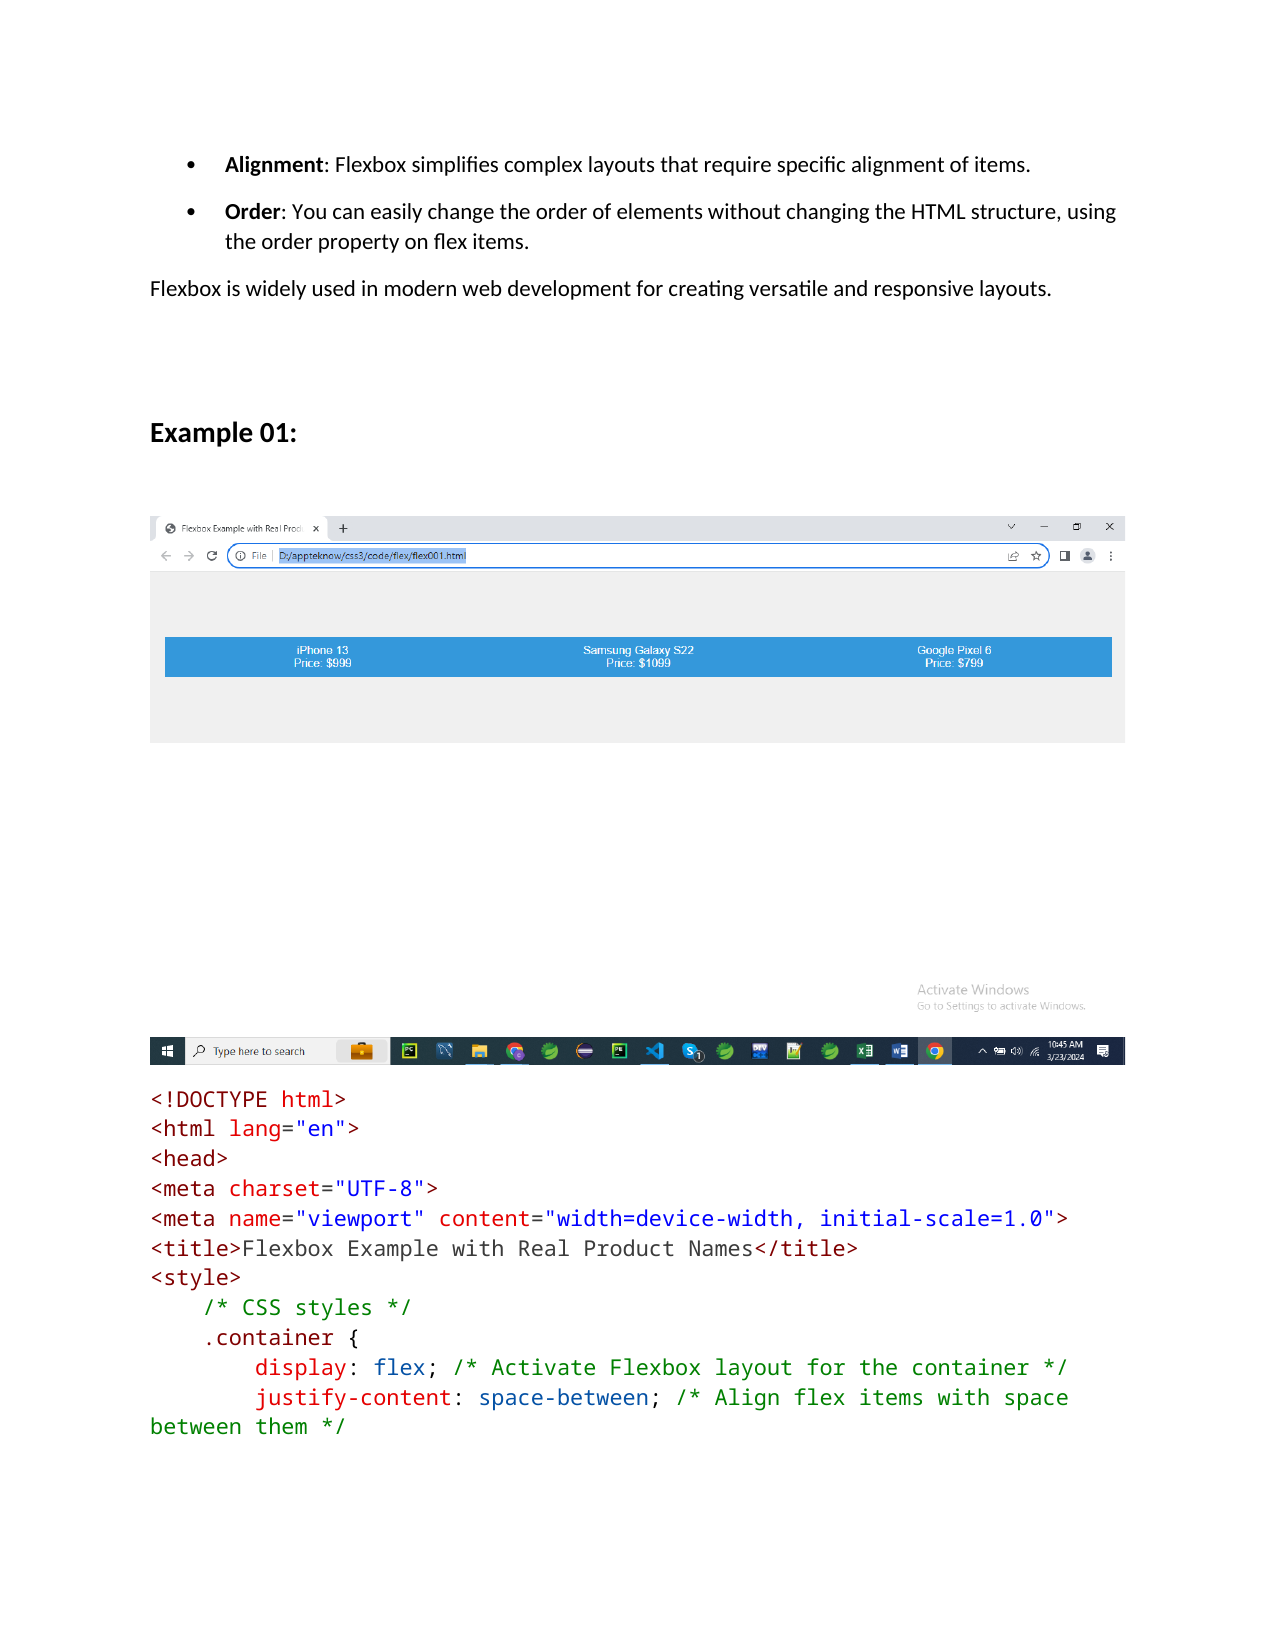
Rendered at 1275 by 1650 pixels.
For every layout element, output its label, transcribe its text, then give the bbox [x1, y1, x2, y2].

text <meta charset="UTF-8"> [150, 1173, 1125, 1203]
text <head> [150, 1143, 1125, 1173]
text /* CSS styles */ [150, 1292, 1125, 1322]
text <html lang="en"> [150, 1113, 1125, 1143]
text display: flex; /* Activate Flexbox layout for the container */ [150, 1352, 1125, 1381]
text justify-content: space-between; /* Align flex items with space between them */ [150, 1381, 1125, 1441]
list Order: You can easily change the order of elements without changing the HTML structure, using the order property on flex items. [187, 197, 1125, 255]
text <!DOCTYPE html> [150, 1083, 1125, 1113]
text .container { [150, 1322, 1125, 1352]
picture [150, 516, 1125, 1065]
list Alignment: Flexbox simplifies complex layouts that require specific alignment of items. [187, 150, 1125, 178]
text <title>Flexbox Example with Real Product Names</title> [150, 1232, 1125, 1262]
text <meta name="viewport" content="width=device-width, initial-scale=1.0"> [150, 1203, 1125, 1232]
text Flexbox is widely used in modern web development for creating versatile and responsive layouts. [150, 274, 1125, 302]
text <style> [150, 1262, 1125, 1292]
text Example 01: [150, 414, 1125, 450]
